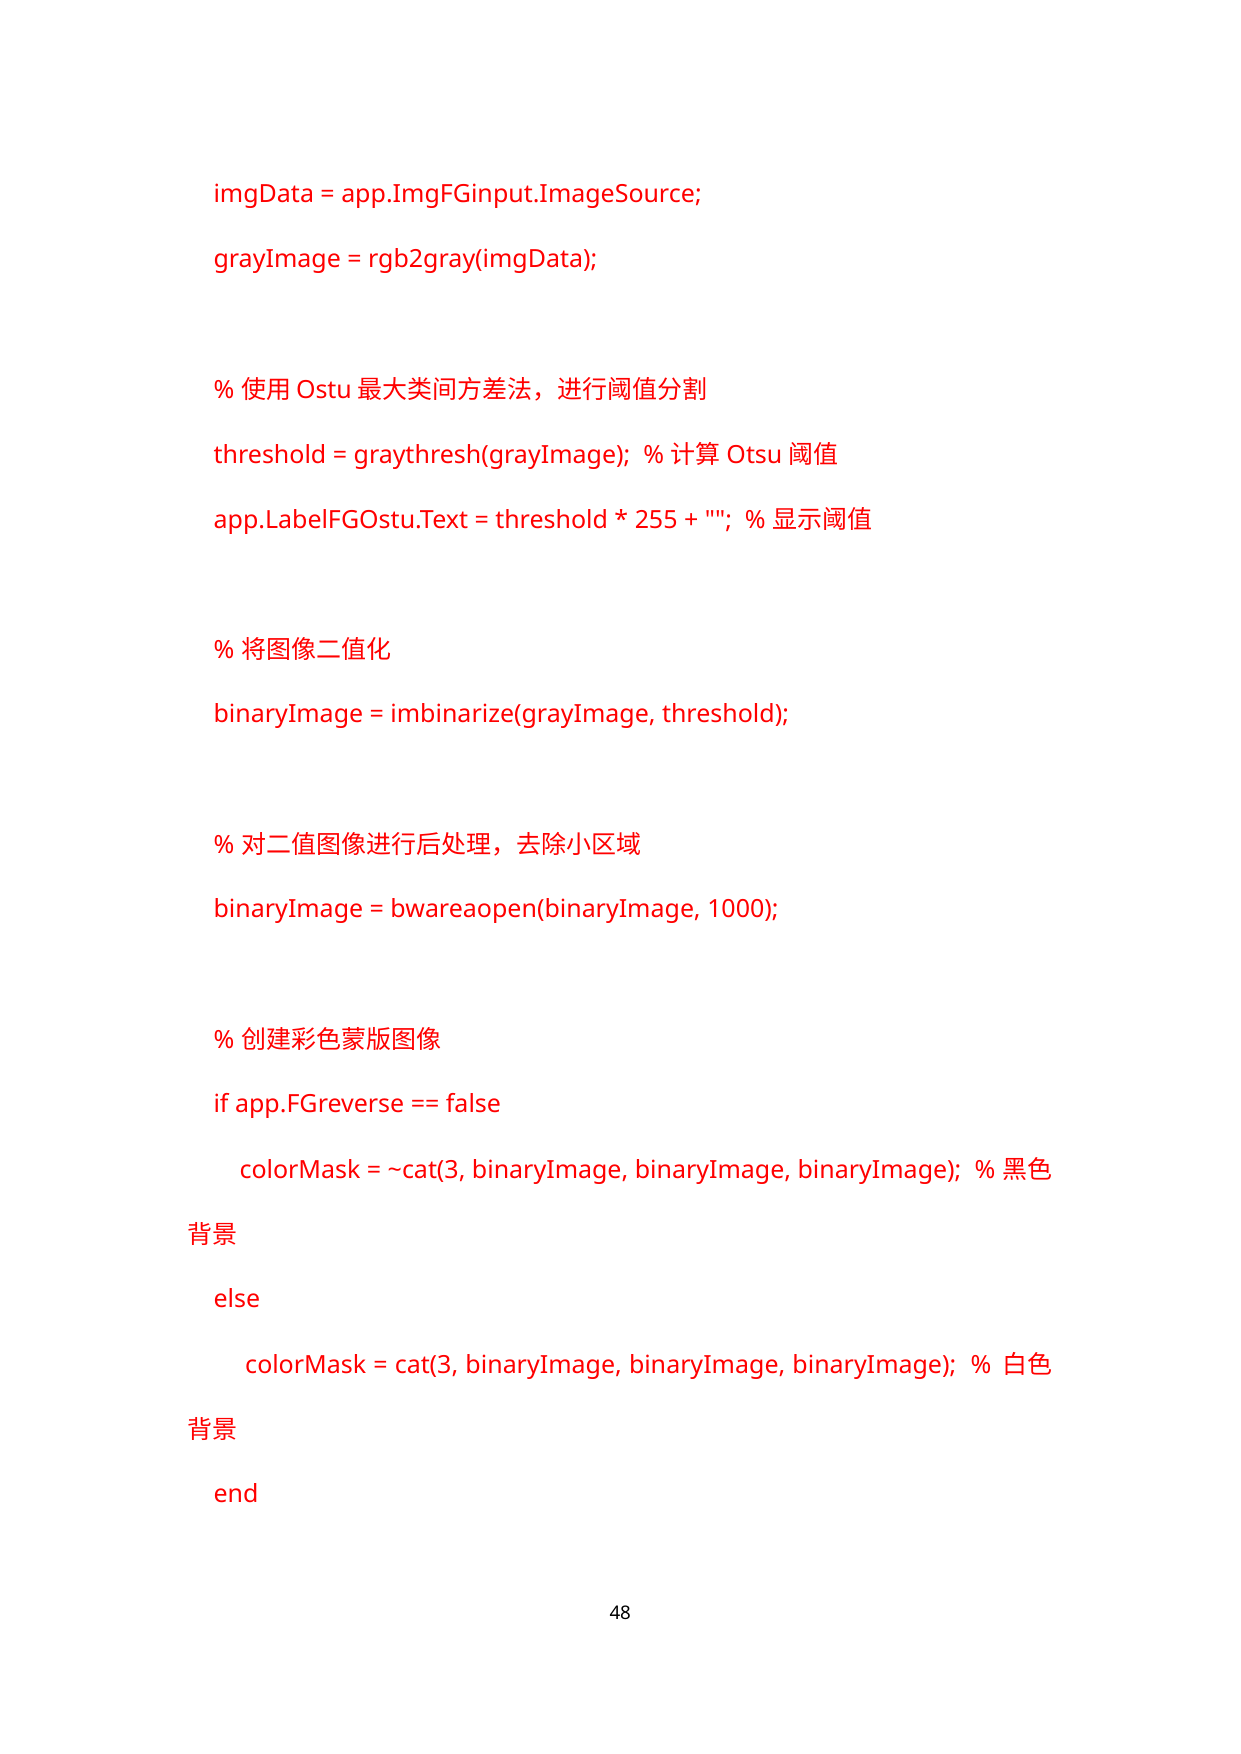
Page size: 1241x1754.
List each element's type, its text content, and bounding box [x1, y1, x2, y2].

text grayImage = rgb2gray(imgData); [187, 225, 1053, 290]
text % 使用Ostu最大类间方差法，进行阈值分割 [187, 355, 1053, 420]
text app.LabelFGOstu.Text = threshold * 255 + ""; % 显示阈值 [187, 485, 1053, 550]
text else [187, 1265, 1053, 1330]
text if app.FGreverse == false [187, 1070, 1053, 1135]
text % 将图像二值化 [187, 615, 1053, 680]
text binaryImage = imbinarize(grayImage, threshold); [187, 680, 1053, 745]
text imgData = app.ImgFGinput.ImageSource; [187, 160, 1053, 225]
text % 创建彩色蒙版图像 [187, 1005, 1053, 1070]
text % 对二值图像进行后处理，去除小区域 [187, 810, 1053, 875]
text threshold = graythresh(grayImage); % 计算 Otsu 阈值 [187, 420, 1053, 485]
text end [187, 1460, 1053, 1525]
text colorMask = cat(3, binaryImage, binaryImage, binaryImage); % 白色背景 [187, 1330, 1053, 1460]
text colorMask = ~cat(3, binaryImage, binaryImage, binaryImage); % 黑色背景 [187, 1135, 1053, 1265]
text binaryImage = bwareaopen(binaryImage, 1000); [187, 875, 1053, 940]
